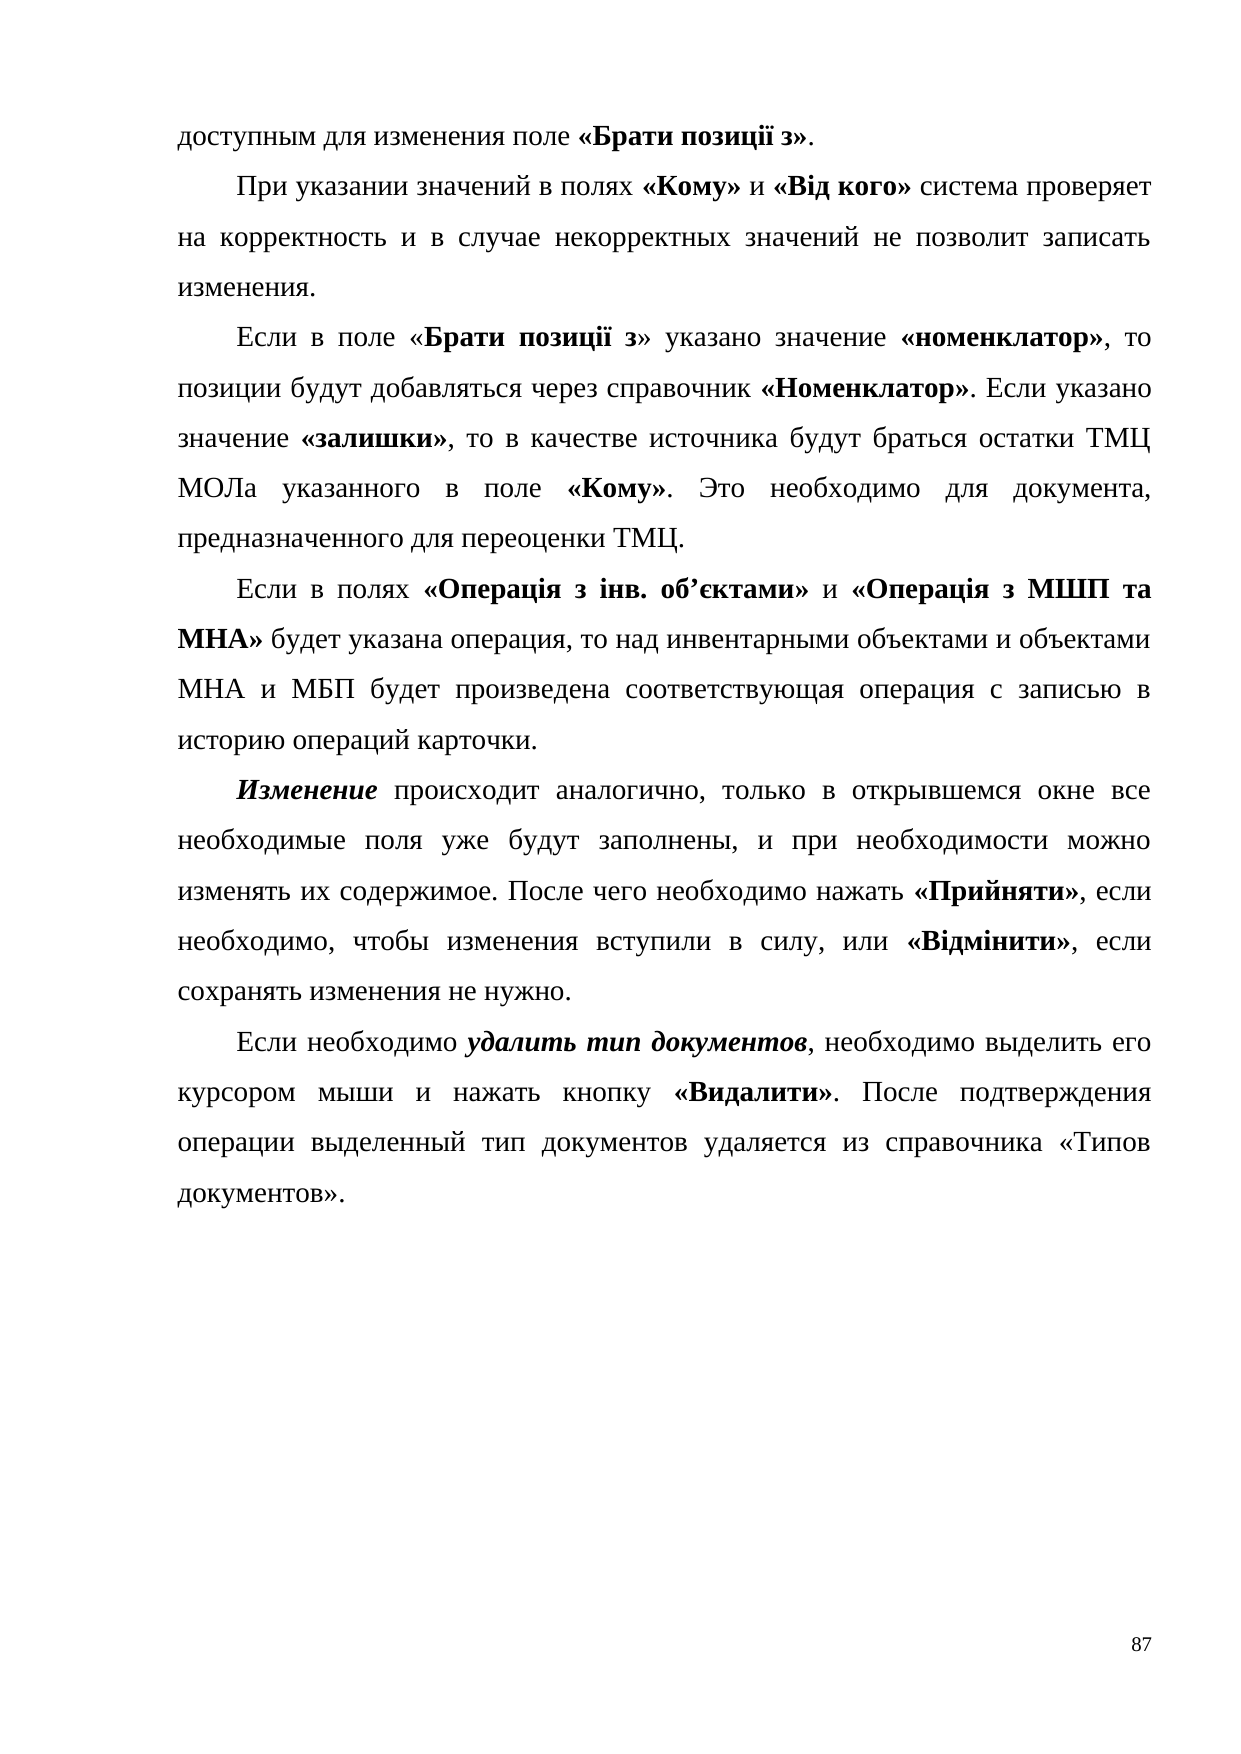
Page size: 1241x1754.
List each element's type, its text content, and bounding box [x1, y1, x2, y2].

text Изменение происходит аналогично, только в открывшемся окне все необходимые поля уже будут заполнены, и при необходимости можно изменять их содержимое. После чего необходимо нажать «Прийняти», если необходимо, чтобы изменения вступили в силу, или «Відмінити», если сохранять изменения не нужно. [177, 772, 1152, 1007]
text При указании значений в полях «Кому» и «Від кого» система проверяет на корректность и в случае некорректных значений не позволит записать изменения. [177, 168, 1152, 303]
text Если необходимо удалить тип документов, необходимо выделить его курсором мыши и нажать кнопку «Видалити». После подтверждения операции выделенный тип документов удаляется из справочника «Типов документов». [177, 1024, 1152, 1208]
text Если в полях «Операція з інв. об’єктами» и «Операція з МШП та МНА» будет указана операция, то над инвентарными объектами и объектами МНА и МБП будет произведена соответствующая операция с записью в историю операций карточки. [177, 571, 1152, 755]
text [177, 118, 1152, 152]
text Если в поле «Брати позиції з» указано значение «номенклатор», то позиции будут добавляться через справочник «Номенклатор». Если указано значение «залишки», то в качестве источника будут браться остатки ТМЦ МОЛа указанного в поле «Кому». Это необходимо для документа, предназначенного для переоценки ТМЦ. [177, 319, 1152, 554]
